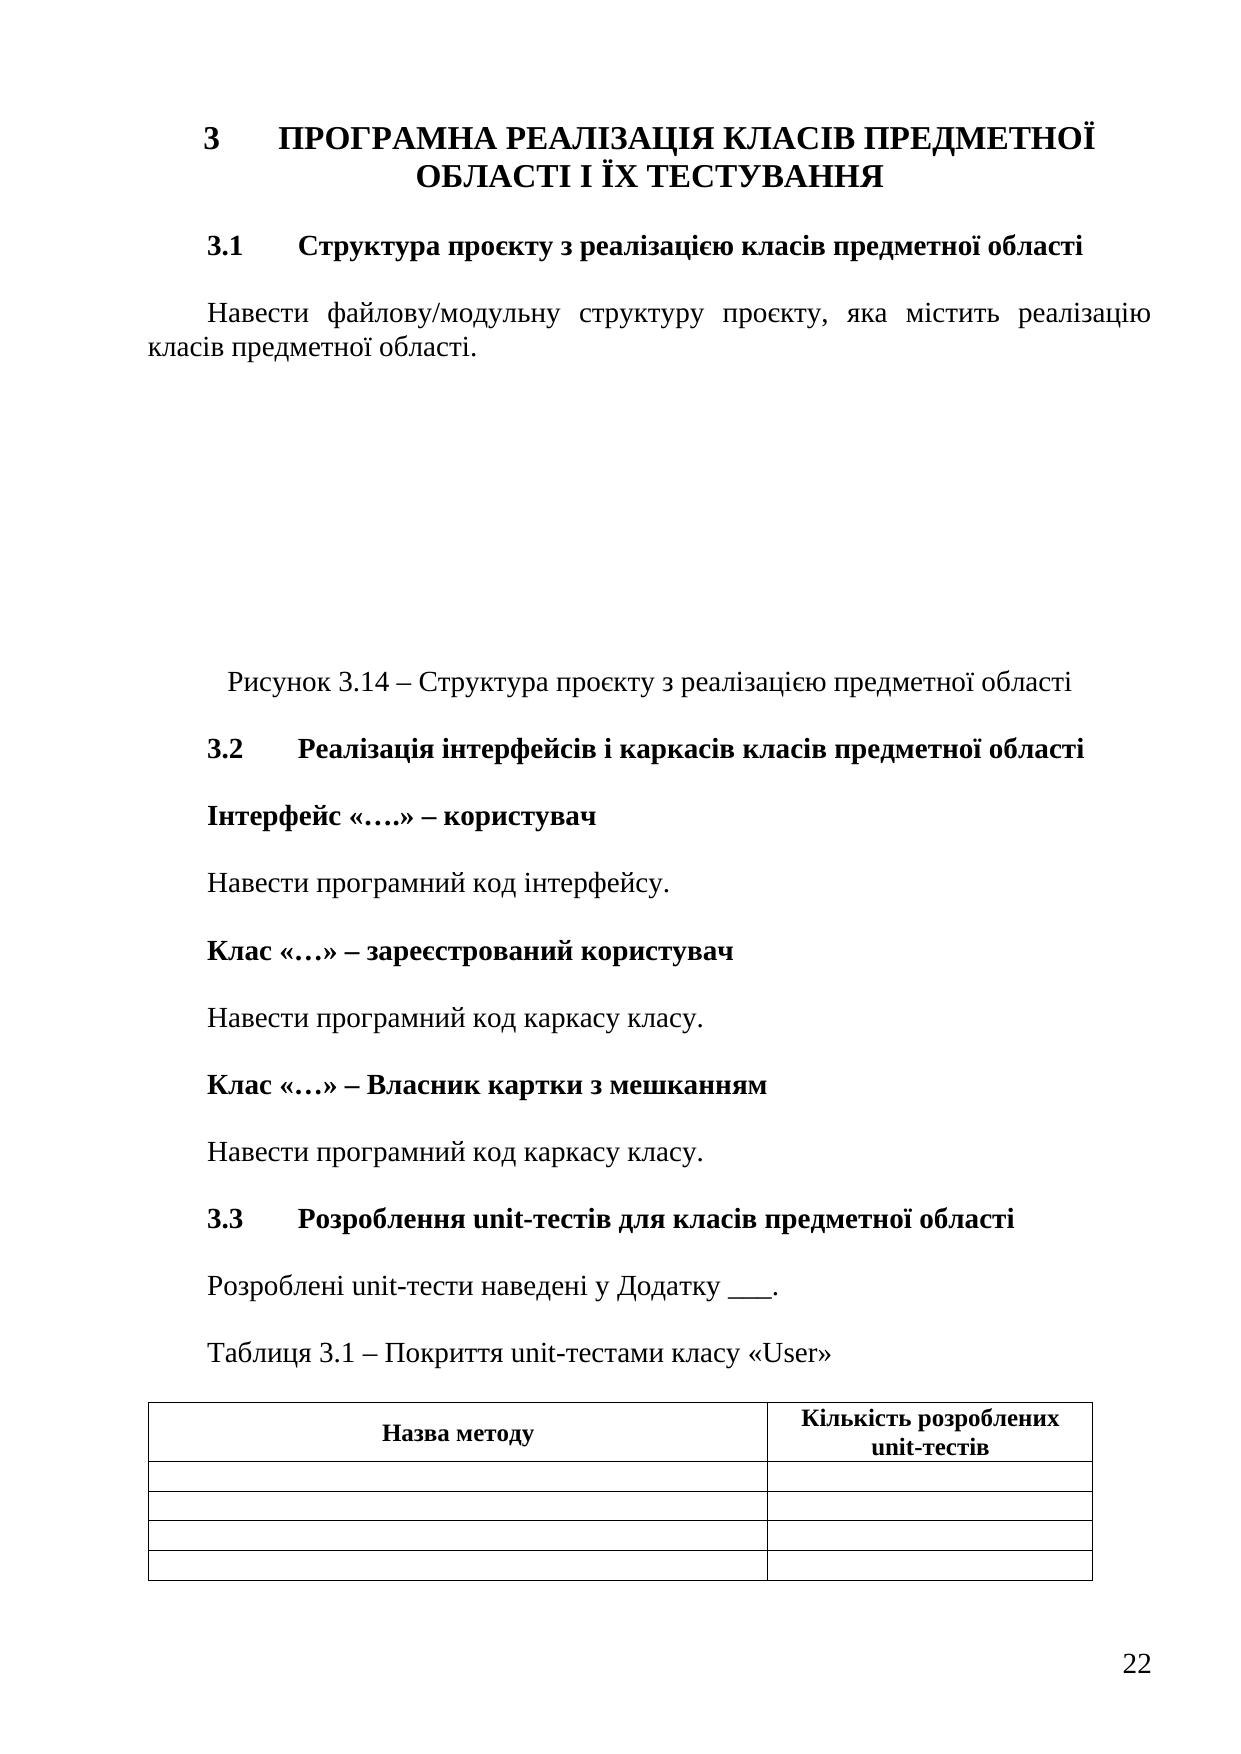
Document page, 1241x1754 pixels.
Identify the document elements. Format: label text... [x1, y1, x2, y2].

text Навести файлову/модульну структуру проєкту, яка містить реалізацію класів предметної області. [148, 295, 1152, 362]
subtitle Реалізація інтерфейсів і каркасів класів предметної області [148, 731, 1152, 765]
text Навести програмний код каркасу класу. [148, 1134, 1152, 1167]
table_header Кількість розроблених unit-тестів [768, 1403, 1092, 1461]
text Навести програмний код каркасу класу. [148, 1000, 1152, 1033]
text Інтерфейс «….» – користувач [148, 798, 1152, 832]
table_cell [768, 1551, 1092, 1580]
table_cell [768, 1521, 1092, 1550]
table_cell [149, 1521, 767, 1550]
table_cell [149, 1551, 767, 1580]
table_cell [768, 1492, 1092, 1520]
text Навести програмний код інтерфейсу. [148, 866, 1152, 899]
text Таблиця 3.1 – Покриття unit-тестами класу «User» [148, 1335, 1152, 1369]
text Розроблені unit-тести наведені у Додатку ___. [148, 1268, 1152, 1302]
table_cell [149, 1462, 767, 1491]
subtitle Структура проєкту з реалізацією класів предметної області [148, 228, 1152, 262]
table_cell [768, 1462, 1092, 1491]
text Клас «…» – Власник картки з мешканням [148, 1067, 1152, 1100]
table_cell [149, 1492, 767, 1520]
text Клас «…» – зареєстрований користувач [148, 933, 1152, 966]
subtitle ПРОГРАМНА РЕАЛІЗАЦІЯ КЛАСІВ ПРЕДМЕТНОЇ ОБЛАСТІ І ЇХ ТЕСТУВАННЯ [148, 118, 1152, 195]
subtitle Розроблення unit-тестів для класів предметної області [148, 1201, 1152, 1234]
table_header Назва методу [149, 1403, 767, 1461]
